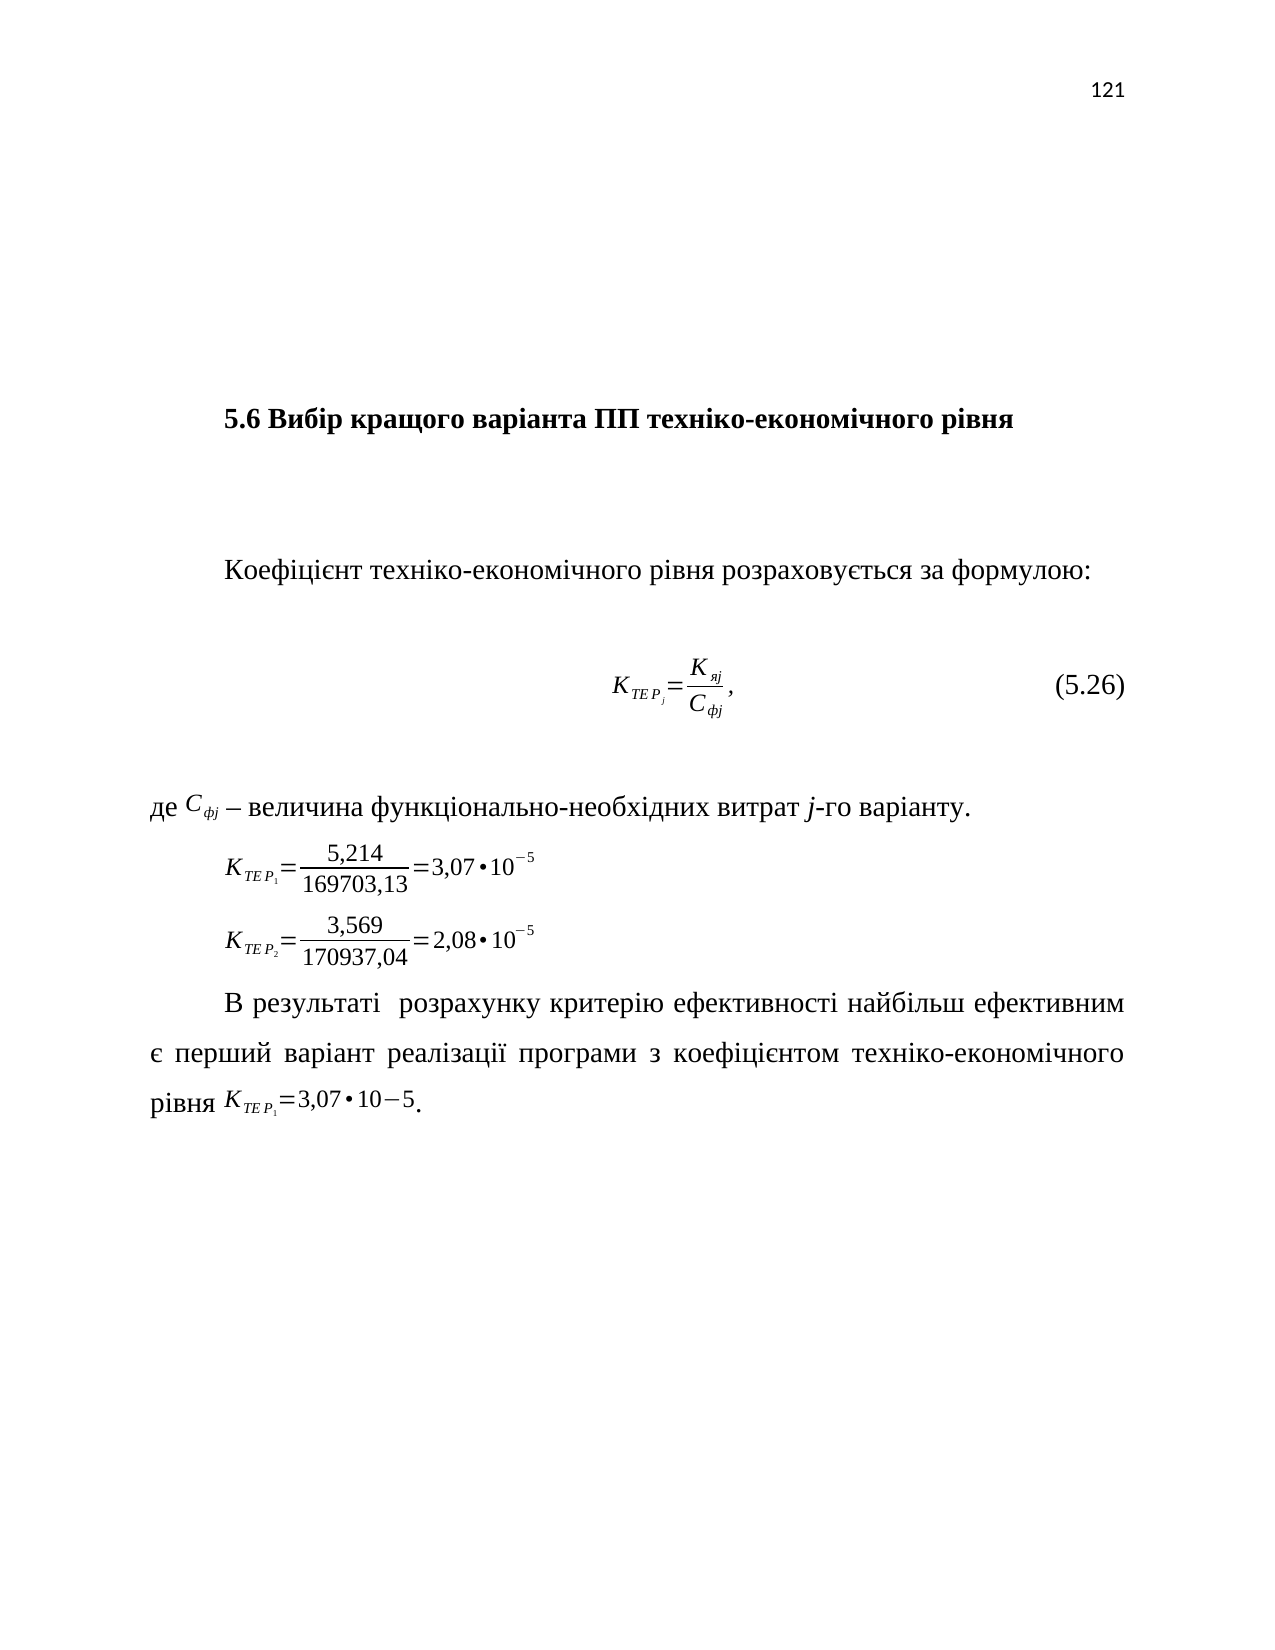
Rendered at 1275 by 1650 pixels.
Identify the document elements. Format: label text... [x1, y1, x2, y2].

text Коефіцієнт техніко-економічного рівня розраховується за формулою: [150, 552, 1125, 586]
subtitle 5.6 Вибір кращого варіанта ПП техніко-економічного рівня [150, 402, 1125, 435]
text (5.26) [150, 653, 1125, 719]
text де – величина функціонально-необхідних витрат j-го варіанту. [150, 789, 1125, 822]
text В результаті розрахунку критерію ефективності найбільш ефективним є перший варіант реалізації програми з коефіцієнтом техніко-економічного рівня . [150, 985, 1125, 1119]
